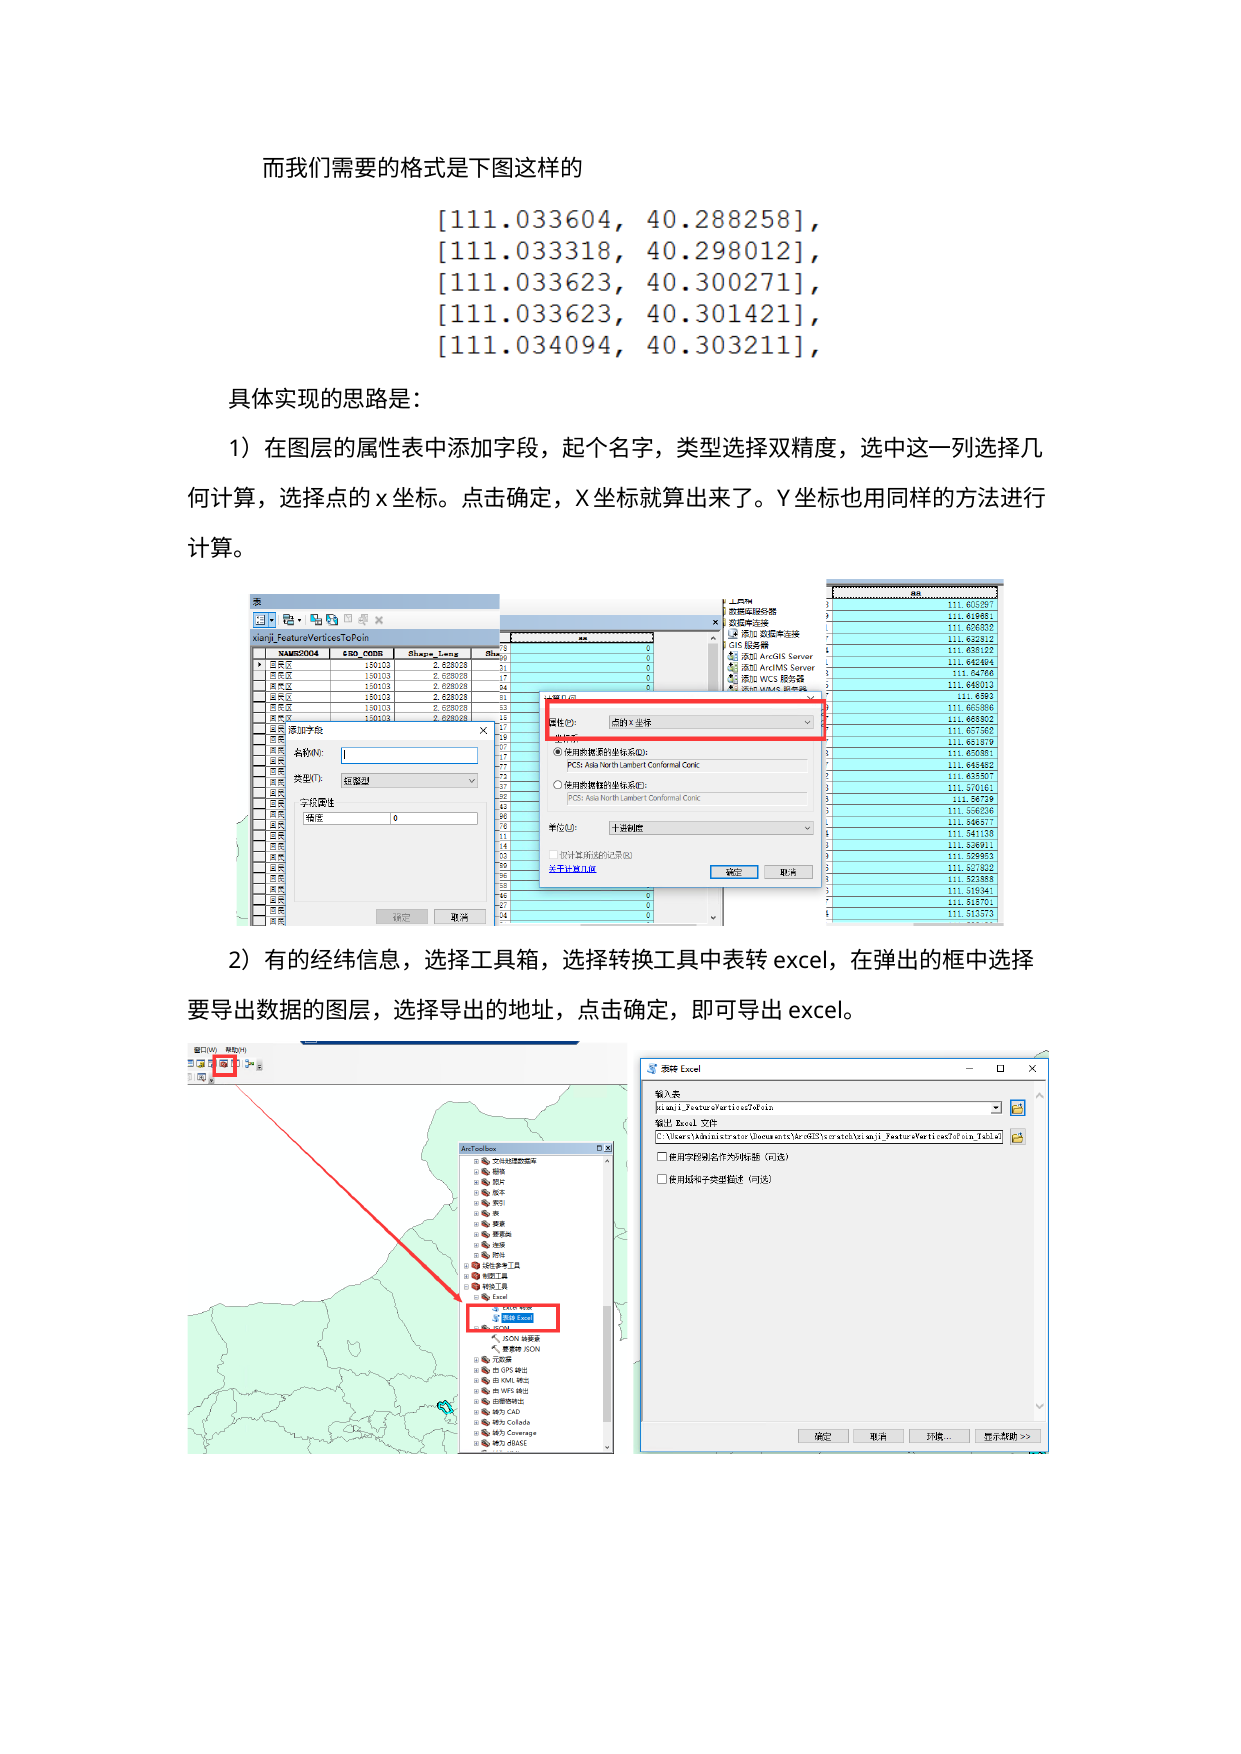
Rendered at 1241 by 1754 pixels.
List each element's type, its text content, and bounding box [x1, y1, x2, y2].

picture [633, 1050, 1049, 1454]
text 2）有的经纬信息，选择工具箱，选择转换工具中表转excel，在弹出的框中选择要导出数据的图层，选择导出的地址，点击确定，即可导出excel。 [187, 942, 1053, 1025]
picture [236, 579, 1004, 926]
picture [413, 199, 827, 365]
picture [187, 1041, 628, 1454]
text 1）在图层的属性表中添加字段，起个名字，类型选择双精度，选中这一列选择几何计算，选择点的x坐标。点击确定，X坐标就算出来了。Y坐标也用同样的方法进行计算。 [187, 430, 1053, 563]
text 具体实现的思路是： [187, 380, 1053, 414]
text 而我们需要的格式是下图这样的 [187, 150, 1053, 183]
